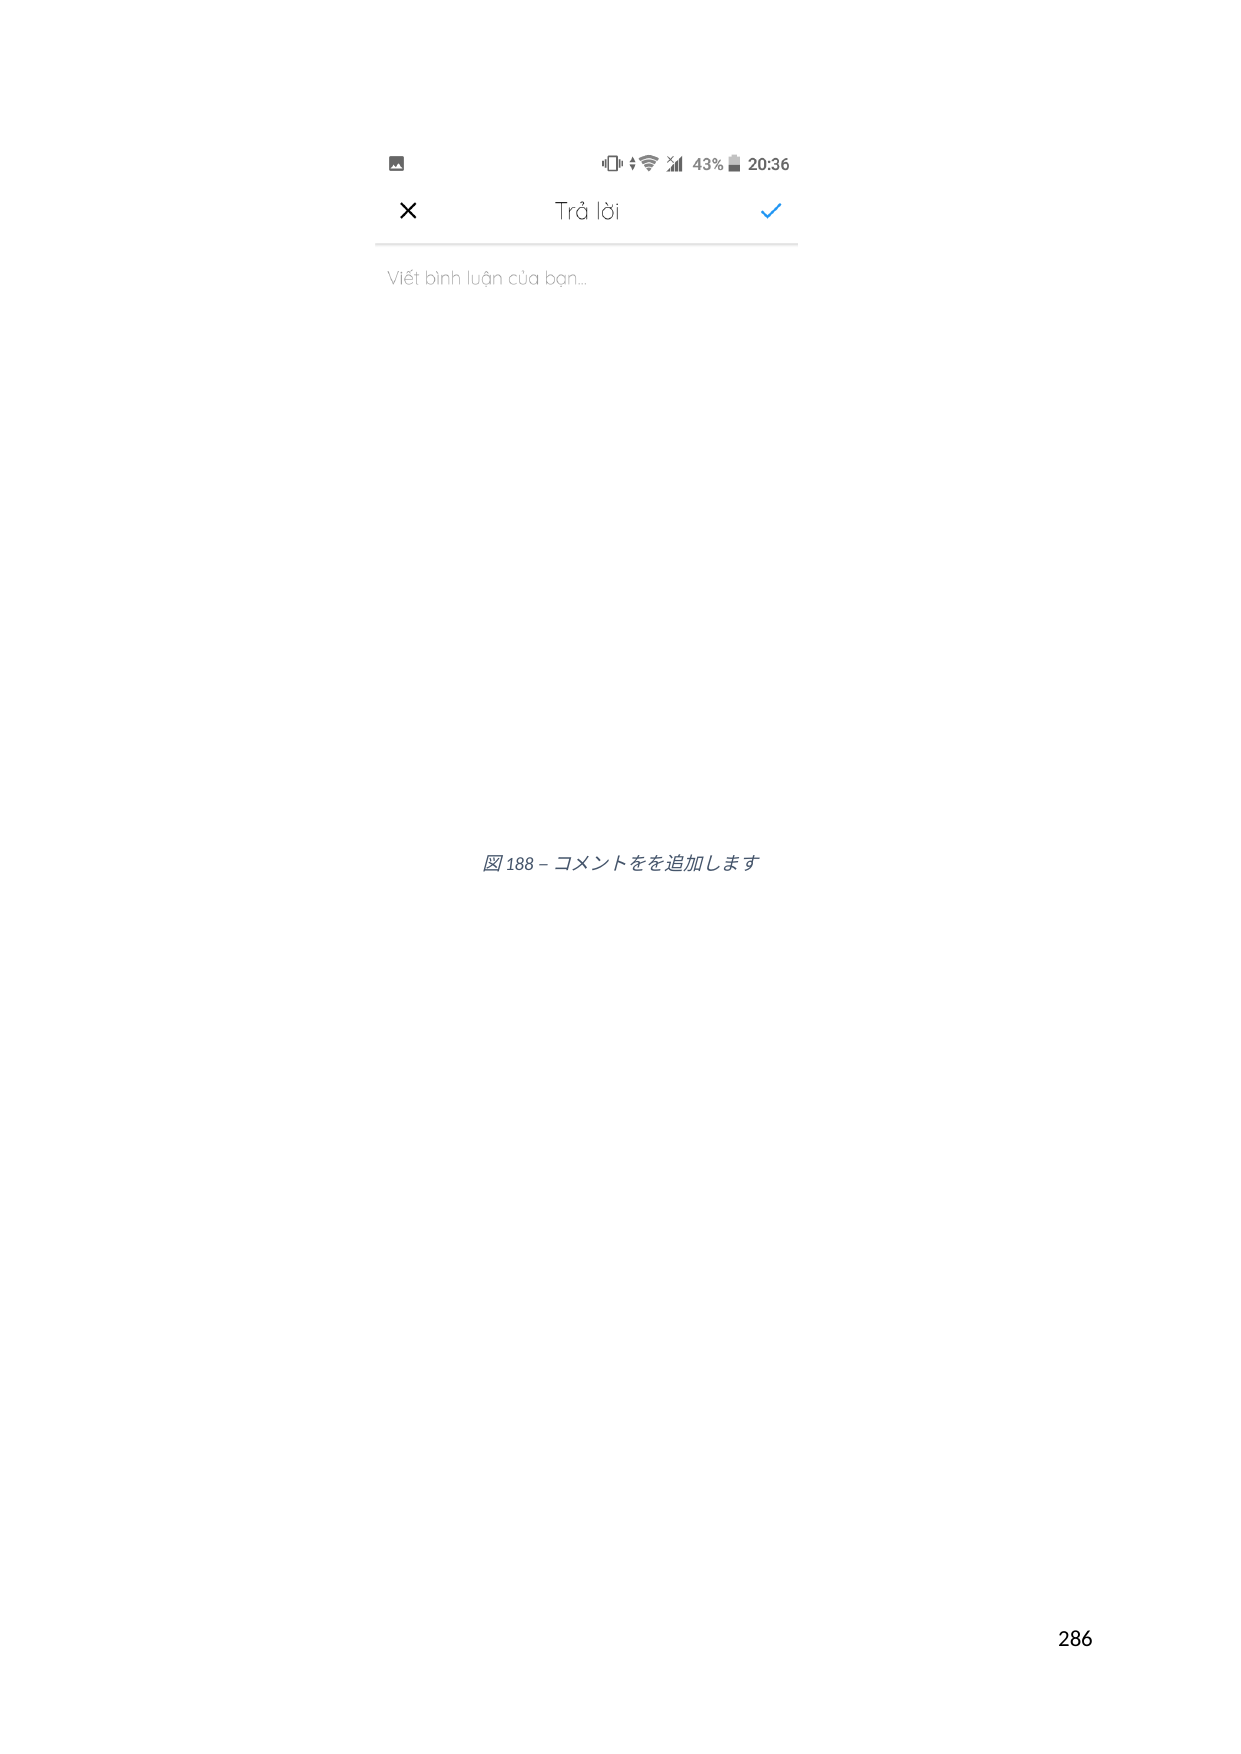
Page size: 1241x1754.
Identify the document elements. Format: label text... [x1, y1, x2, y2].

picture [375, 150, 798, 831]
text 図188 – コメントをを追加します [150, 849, 1093, 876]
